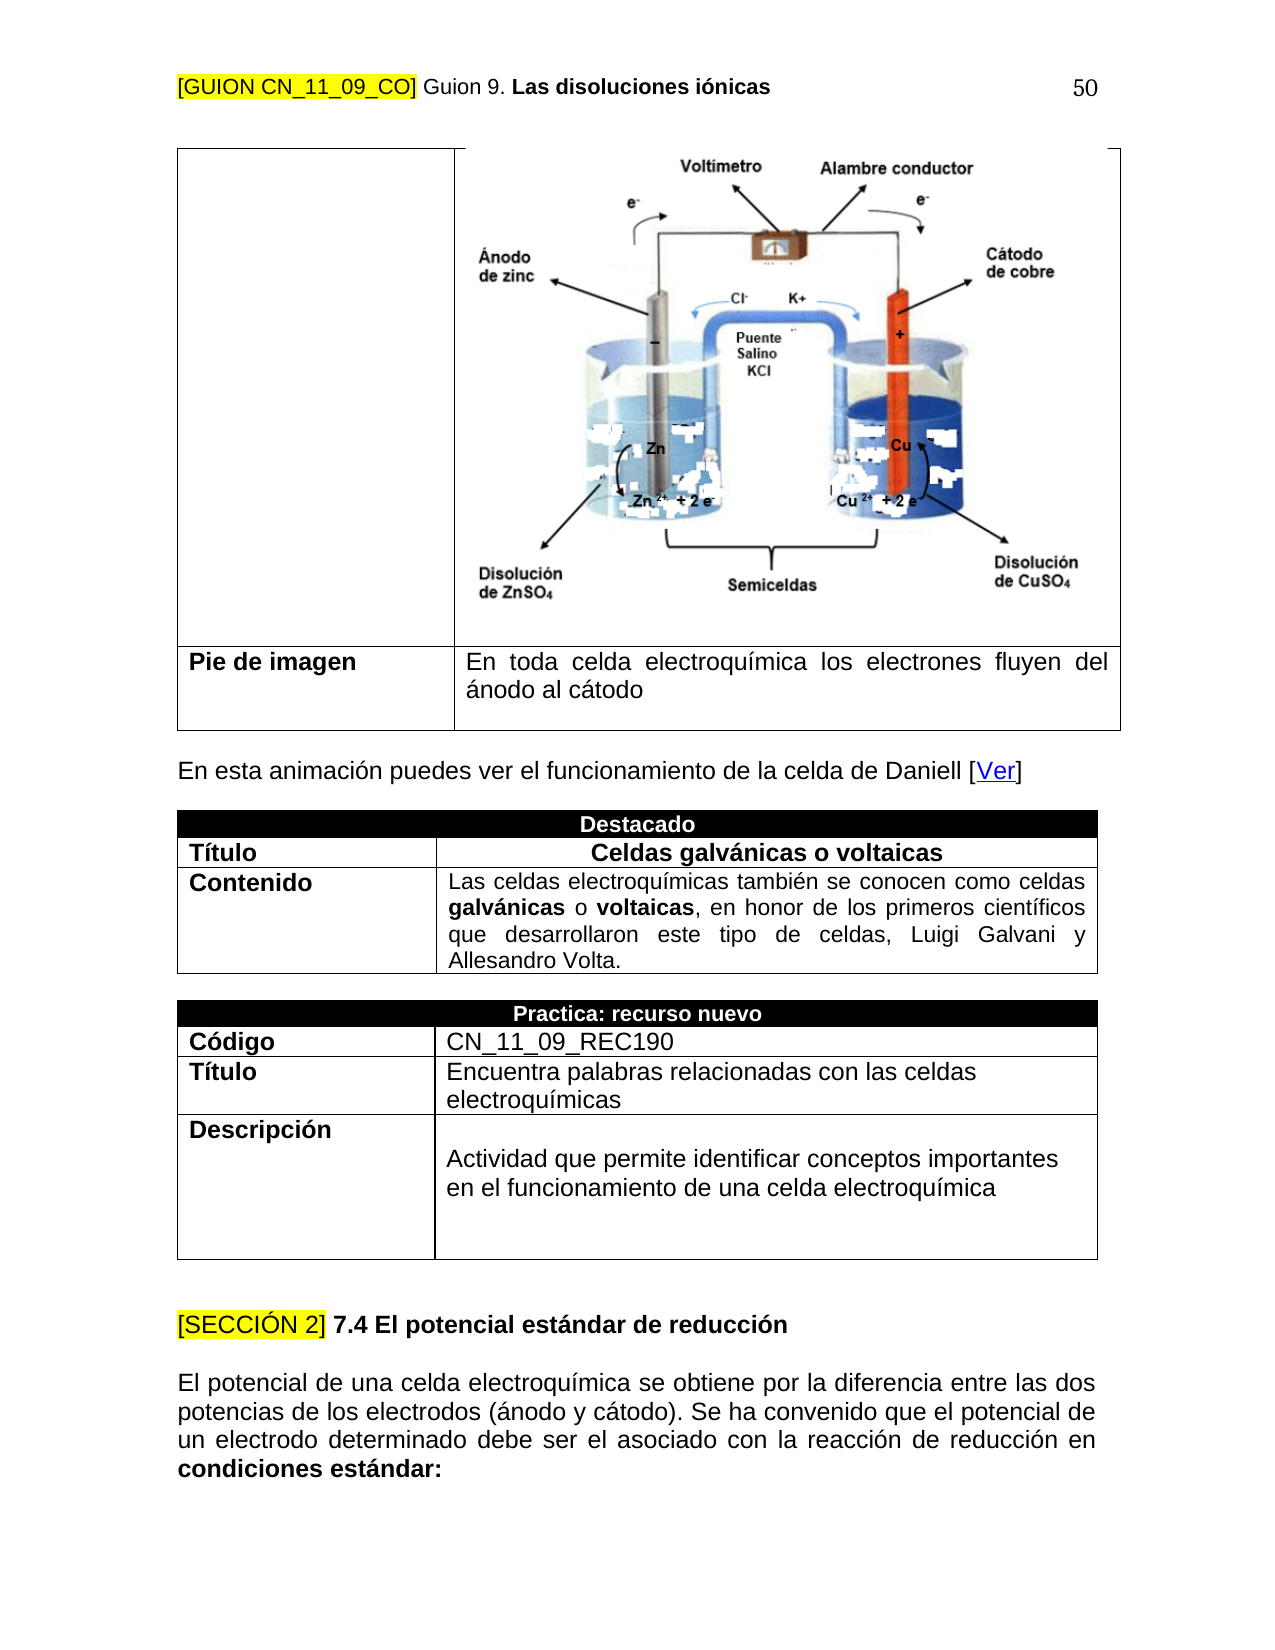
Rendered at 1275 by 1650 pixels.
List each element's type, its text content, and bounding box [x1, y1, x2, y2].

table_cell Título [178, 838, 436, 867]
table_cell Las celdas electroquímicas también se conocen como celdas galvánicas o voltaicas, en honor de los primeros científicos que desarrollaron este tipo de celdas, Luigi Galvani y Allesandro Volta. [437, 868, 1097, 973]
text El potencial de una celda electroquímica se obtiene por la diferencia entre las dos potencias de los electrodos (ánodo y cátodo). Se ha convenido que el potencial de un electrodo determinado debe ser el asociado con la reacción de reducción en condiciones estándar: [177, 1368, 1098, 1483]
table_header Practica: recurso nuevo [178, 1001, 1097, 1026]
text En esta animación puedes ver el funcionamiento de la celda de Daniell [Ver] [177, 756, 1098, 784]
table_cell Celdas galvánicas o voltaicas [437, 838, 1097, 867]
table_cell Encuentra palabras relacionadas con las celdas electroquímicas [436, 1057, 1097, 1114]
table_cell Pie de imagen [178, 647, 454, 729]
table_header Destacado [178, 811, 1097, 837]
table_cell Contenido [178, 868, 436, 973]
table_cell Actividad que permite identificar conceptos importantes en el funcionamiento de una celda electroquímica [436, 1115, 1097, 1259]
table_cell Código [178, 1027, 434, 1056]
text [SECCIÓN 2] 7.4 El potencial estándar de reducción [326, 1310, 1098, 1339]
table_cell CN_11_09_REC190 [436, 1027, 1097, 1056]
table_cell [178, 149, 454, 646]
table_cell Título [178, 1057, 434, 1114]
table_cell En toda celda electroquímica los electrones fluyen del ánodo al cátodo [455, 647, 1120, 729]
picture [465, 148, 1108, 621]
table_cell Descripción [178, 1115, 434, 1259]
table_cell [455, 149, 1120, 646]
